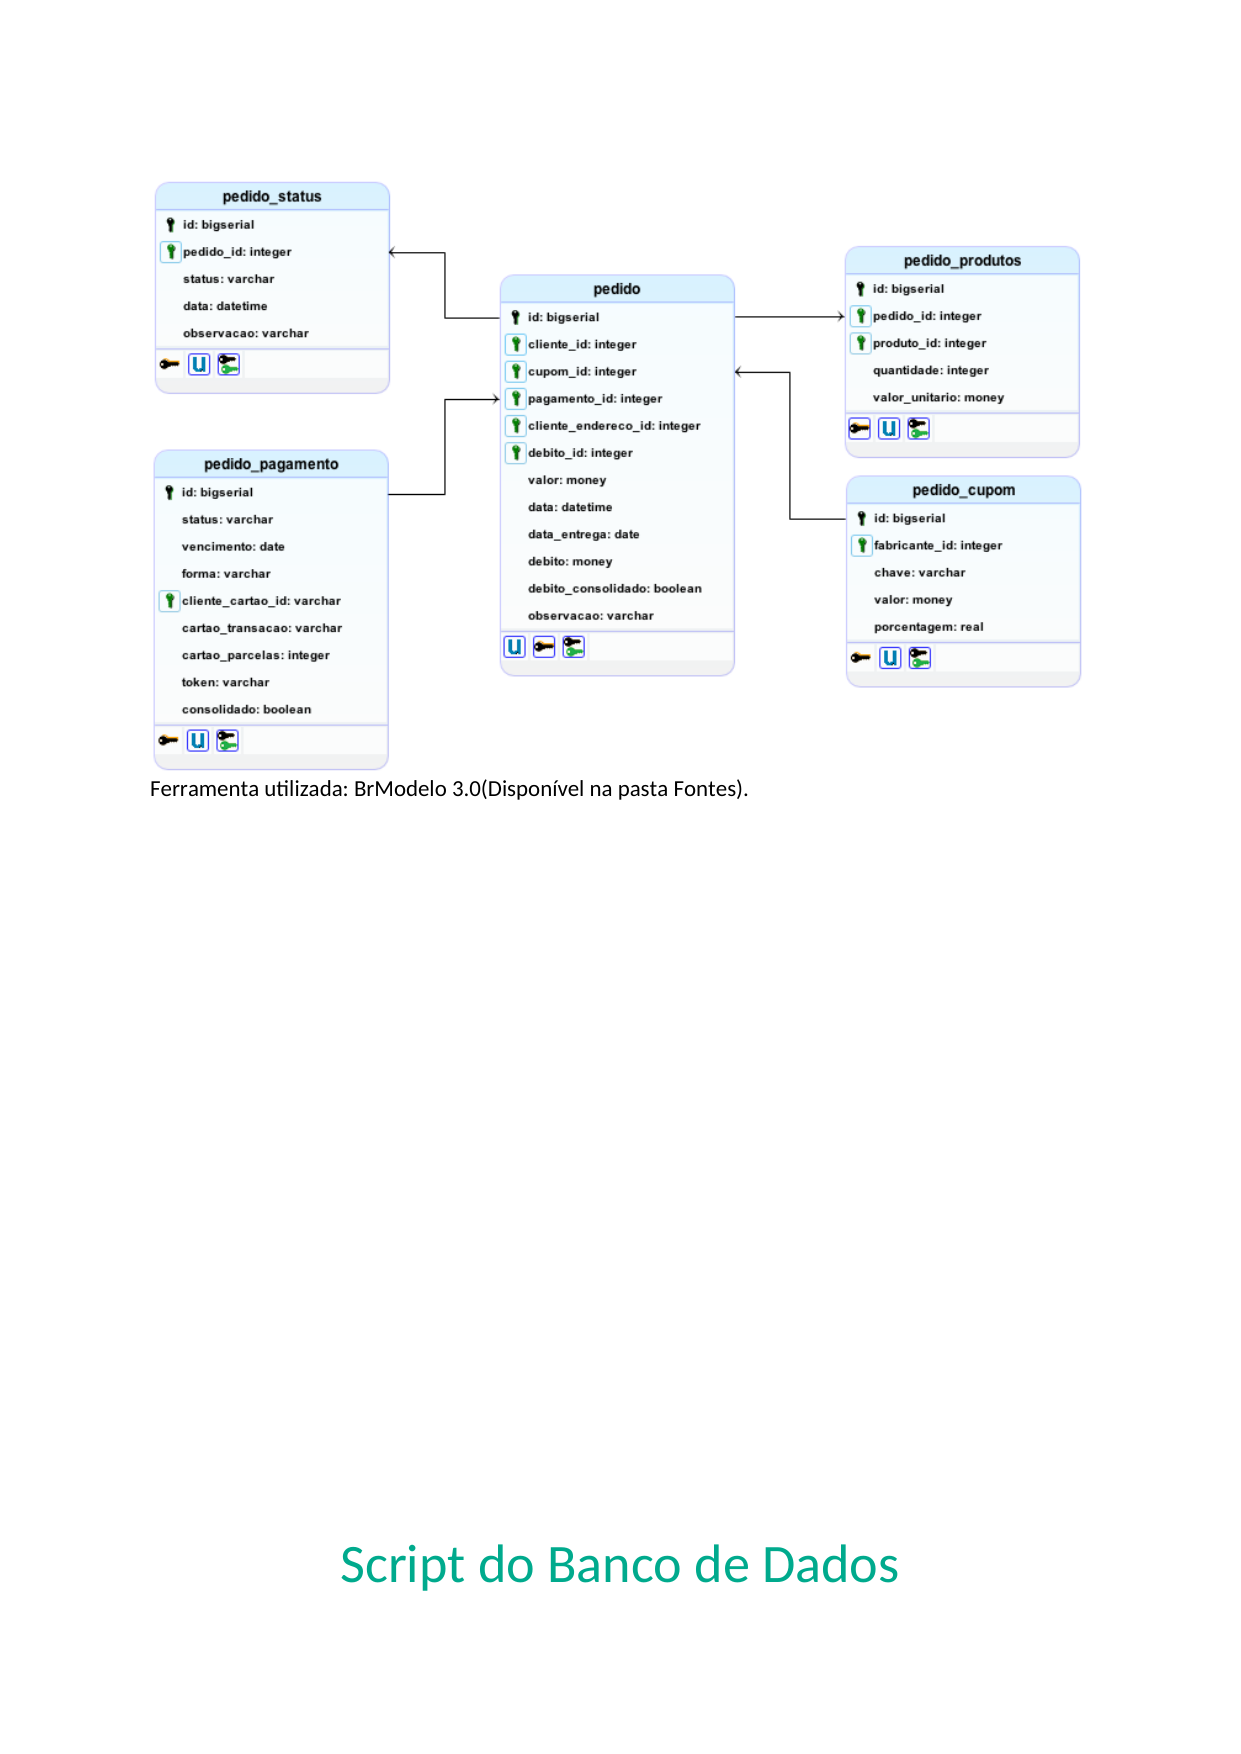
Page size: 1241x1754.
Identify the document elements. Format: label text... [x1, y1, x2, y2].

text Script do Banco de Dados [150, 1530, 1090, 1596]
picture [150, 178, 1090, 774]
text Ferramenta utilizada: BrModelo 3.0(Disponível na pasta Fontes). [150, 774, 1090, 802]
